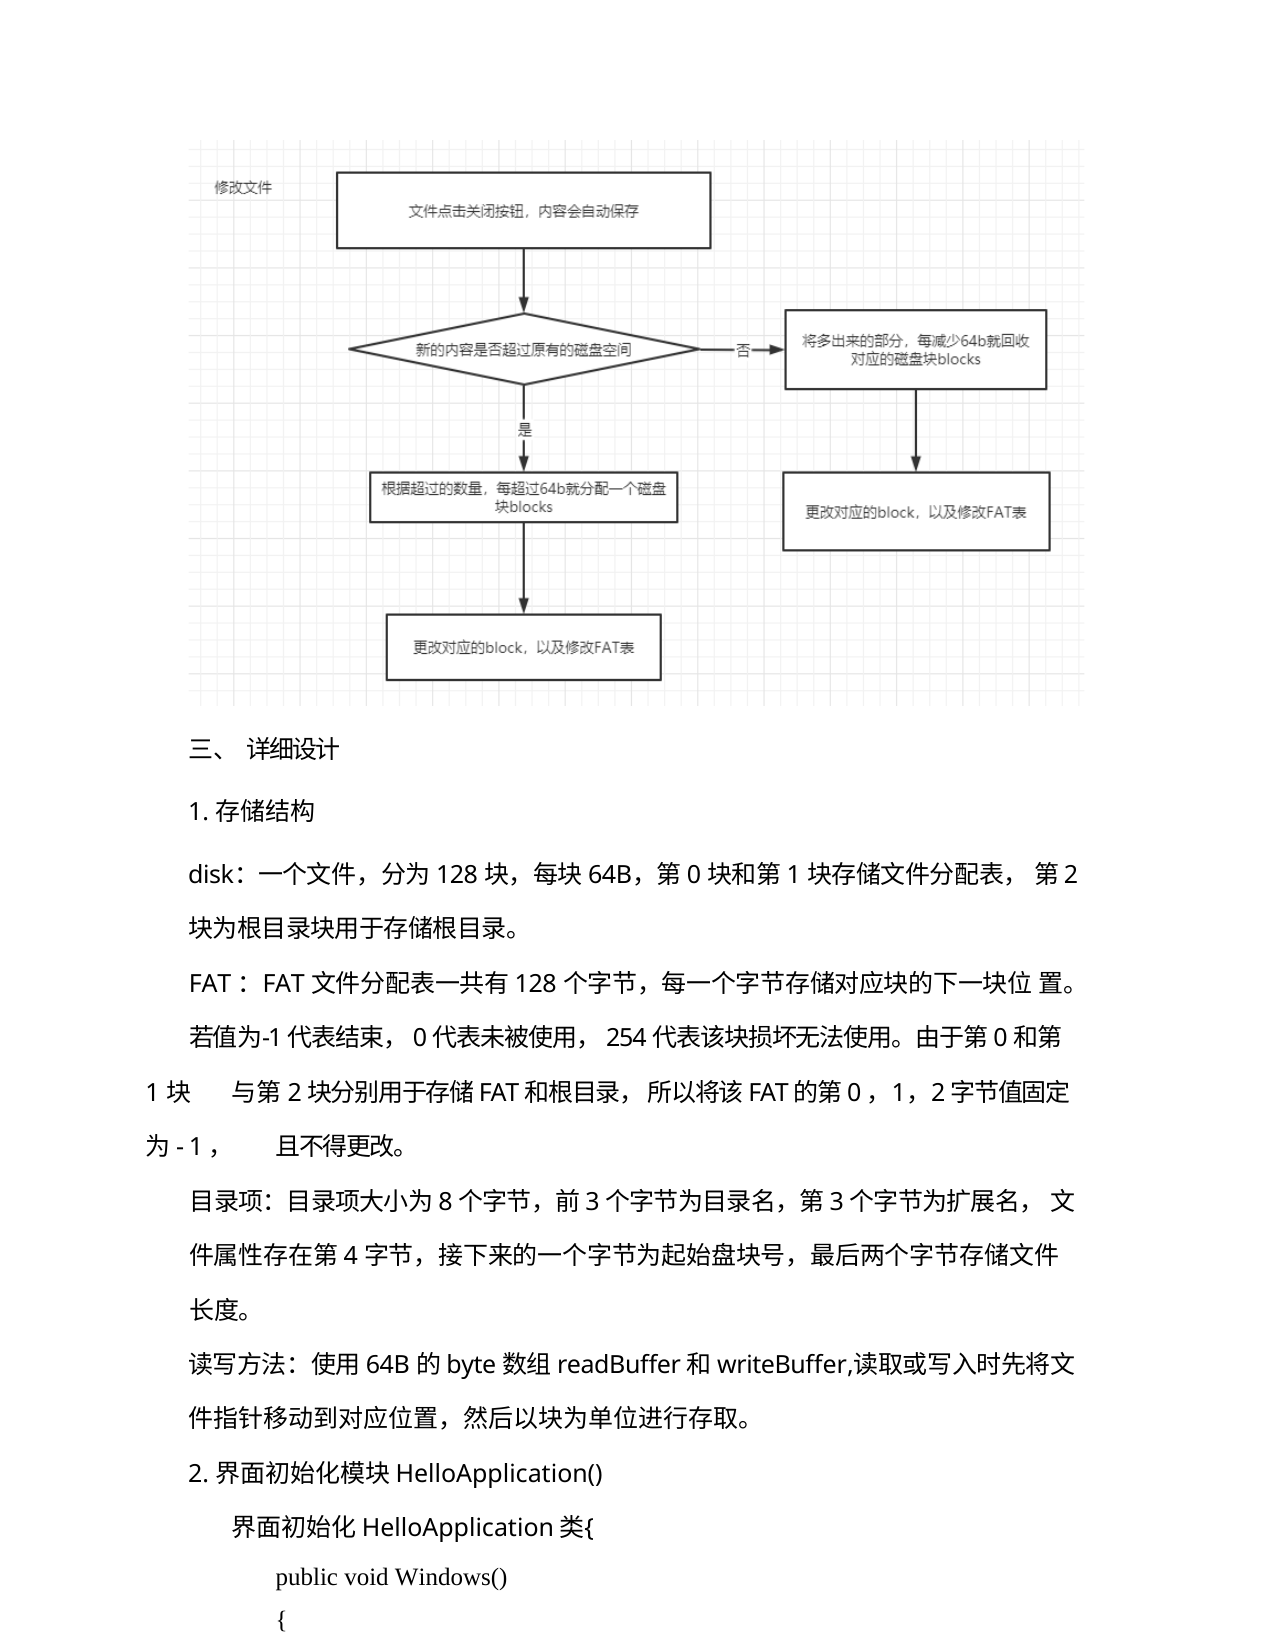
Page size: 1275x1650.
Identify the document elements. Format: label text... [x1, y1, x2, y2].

text 目录项：目录项大小为 8 个字节，前 3 个字节为目录名，第 3 个字节为扩展名， 文件属性存在第 4 字节，接下来的一个字节为起始盘块号，最后两个字节存储文件 长度。 [189, 1181, 1084, 1326]
list 存储结构 [188, 792, 1084, 828]
list 界面初始化模块HelloApplication() [188, 1453, 1084, 1489]
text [275, 1562, 1084, 1634]
picture [188, 140, 1085, 706]
text 三、 详细设计 [189, 729, 1084, 766]
text 若值为-1代表结束， 0 代表未被使用， 254 代表该块损坏无法使用。由于第 0 和第 1 块 与第 2 块分别用于存储 FAT 和根目录， 所以将该 FAT 的第 0 ，1，2 字节值固定为 - 1 ， 且不得更改。 [145, 1018, 1077, 1163]
list disk：一个文件，分为 128 块，每块 64B，第 0 块和第 1 块存储文件分配表， 第 2 块为根目录块用于存储根目录。 [188, 854, 1084, 945]
list 界面初始化HelloApplication类{ [188, 1508, 1084, 1544]
text 读写方法：使用 64B 的 byte 数组 readBuffer 和 writeBuffer,读取或写入时先将文件指针移动到对应位置，然后以块为单位进行存取。 [188, 1344, 1084, 1435]
text FAT ：FAT 文件分配表一共有 128 个字节，每一个字节存储对应块的下一块位 置。 [189, 963, 1076, 1000]
